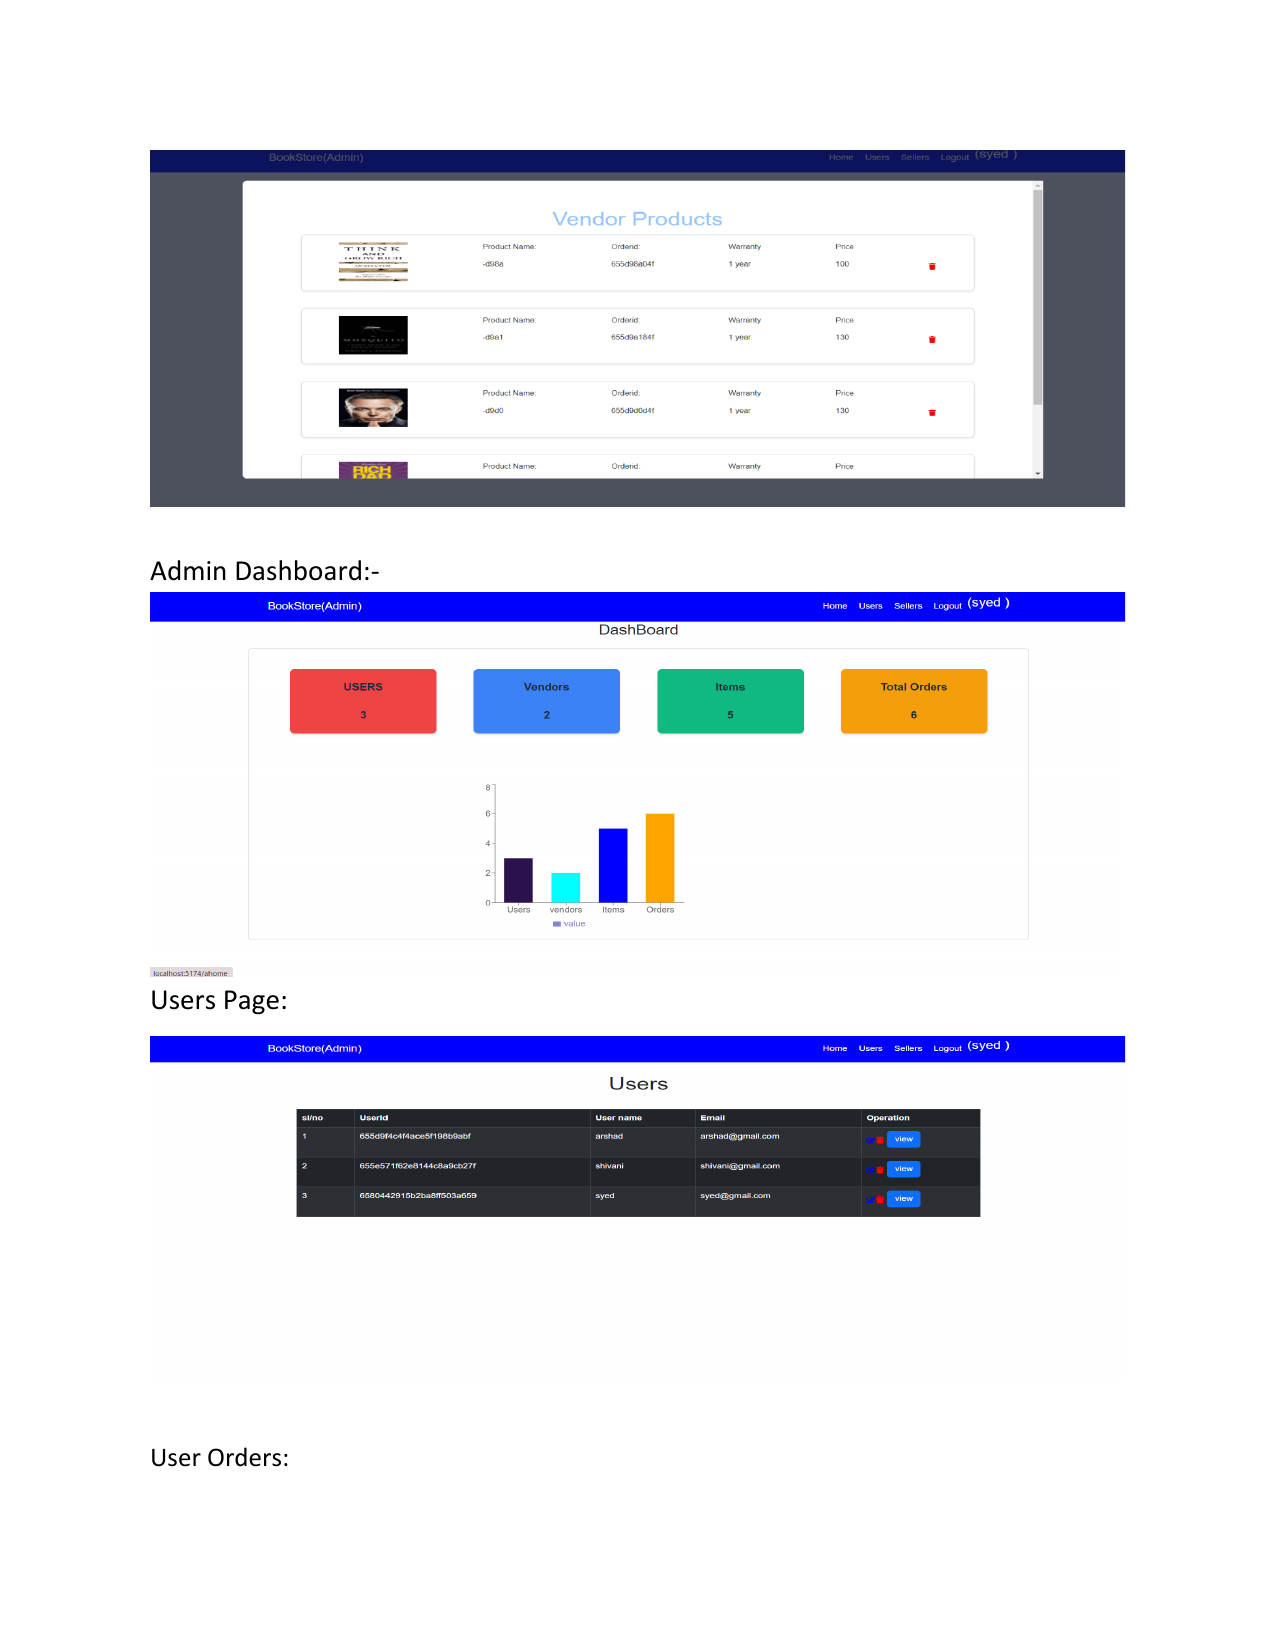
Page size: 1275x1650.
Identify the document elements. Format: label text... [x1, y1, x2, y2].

picture [150, 1036, 1125, 1379]
picture [150, 150, 1125, 507]
picture [150, 592, 1125, 977]
text User Orders: [150, 1441, 882, 1474]
text Admin Dashboard:- [150, 552, 1125, 587]
text Users Page: [150, 981, 1125, 1017]
